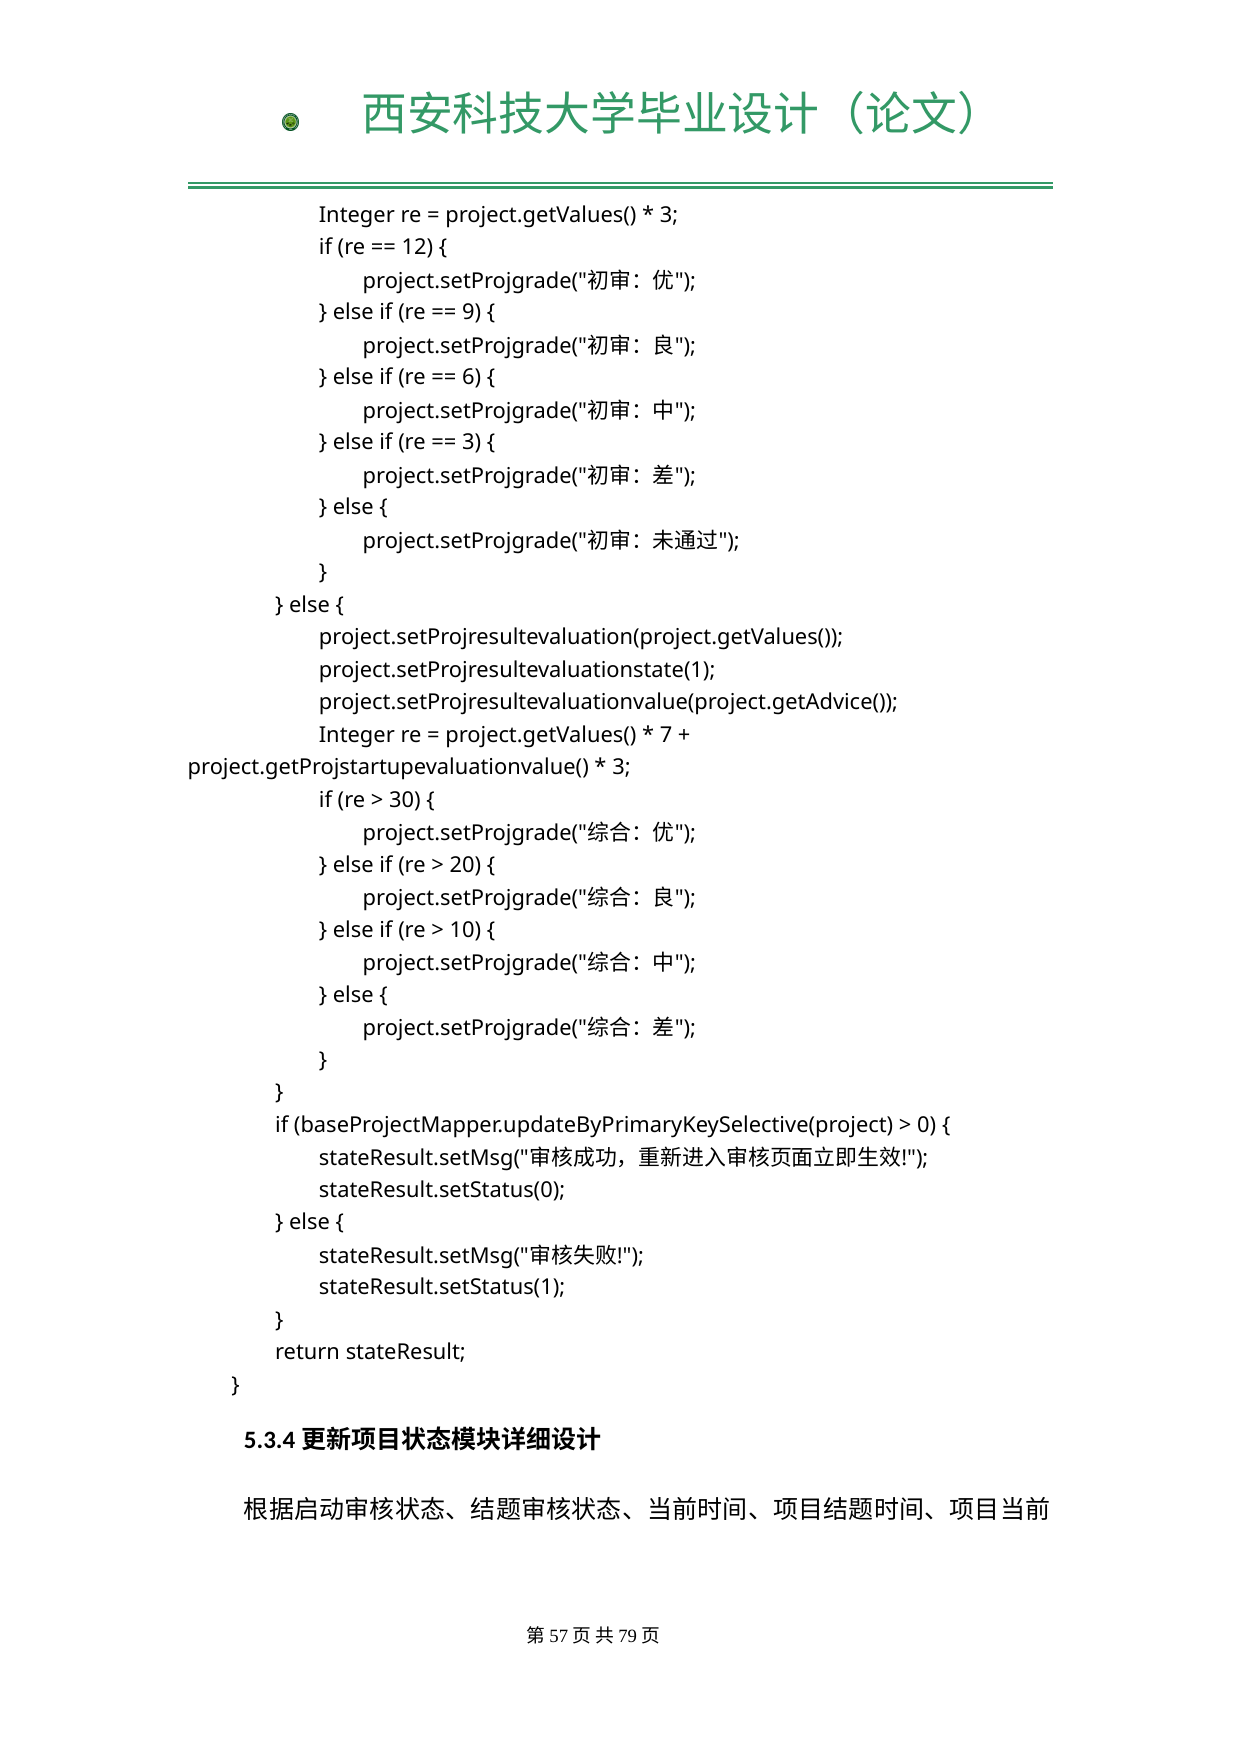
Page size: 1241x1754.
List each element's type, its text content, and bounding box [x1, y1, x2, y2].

text Integer re = project.getValues() * 3; [187, 197, 1053, 230]
text project.setProjgrade("初审：优"); [187, 262, 1053, 295]
text } else { [187, 587, 1053, 620]
text if (re == 12) { [187, 230, 1053, 262]
text project.setProjresultevaluation(project.getValues()); [187, 620, 1053, 652]
picture [282, 113, 299, 131]
text Integer re = project.getValues() * 7 + project.getProjstartupevaluationvalue() * 3; [187, 717, 1053, 782]
text } else if (re > 20) { [187, 847, 1053, 880]
text if (re > 30) { [187, 782, 1053, 815]
text project.setProjgrade("初审：未通过"); [187, 522, 1053, 555]
text } else if (re == 9) { [187, 295, 1053, 327]
text } [187, 555, 1053, 587]
text project.setProjgrade("初审：中"); [187, 392, 1053, 425]
subtitle 5.3.4 更新项目状态模块详细设计 [187, 1405, 1053, 1470]
text stateResult.setStatus(0); [187, 1172, 1053, 1205]
text } [187, 1367, 1053, 1400]
text project.setProjresultevaluationstate(1); [187, 652, 1053, 685]
text if (baseProjectMapper.updateByPrimaryKeySelective(project) > 0) { [187, 1107, 1053, 1140]
text project.setProjgrade("初审：良"); [187, 327, 1053, 360]
text project.setProjgrade("综合：差"); [187, 1010, 1053, 1042]
text stateResult.setStatus(1); [187, 1270, 1053, 1302]
text return stateResult; [187, 1335, 1053, 1367]
text } else { [187, 977, 1053, 1010]
text project.setProjgrade("综合：优"); [187, 815, 1053, 847]
text } else { [187, 490, 1053, 522]
text } else if (re == 6) { [187, 360, 1053, 392]
text } [187, 1042, 1053, 1075]
text } else if (re == 3) { [187, 425, 1053, 457]
text project.setProjgrade("综合：中"); [187, 945, 1053, 977]
text stateResult.setMsg("审核失败!"); [187, 1237, 1053, 1270]
text } else if (re > 10) { [187, 912, 1053, 945]
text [187, 1475, 1053, 1540]
text } [187, 1302, 1053, 1335]
text stateResult.setMsg("审核成功，重新进入审核页面立即生效!"); [187, 1140, 1053, 1172]
text project.setProjgrade("初审：差"); [187, 457, 1053, 490]
text } [187, 1075, 1053, 1107]
text project.setProjresultevaluationvalue(project.getAdvice()); [187, 685, 1053, 717]
text project.setProjgrade("综合：良"); [187, 880, 1053, 912]
text } else { [187, 1205, 1053, 1237]
